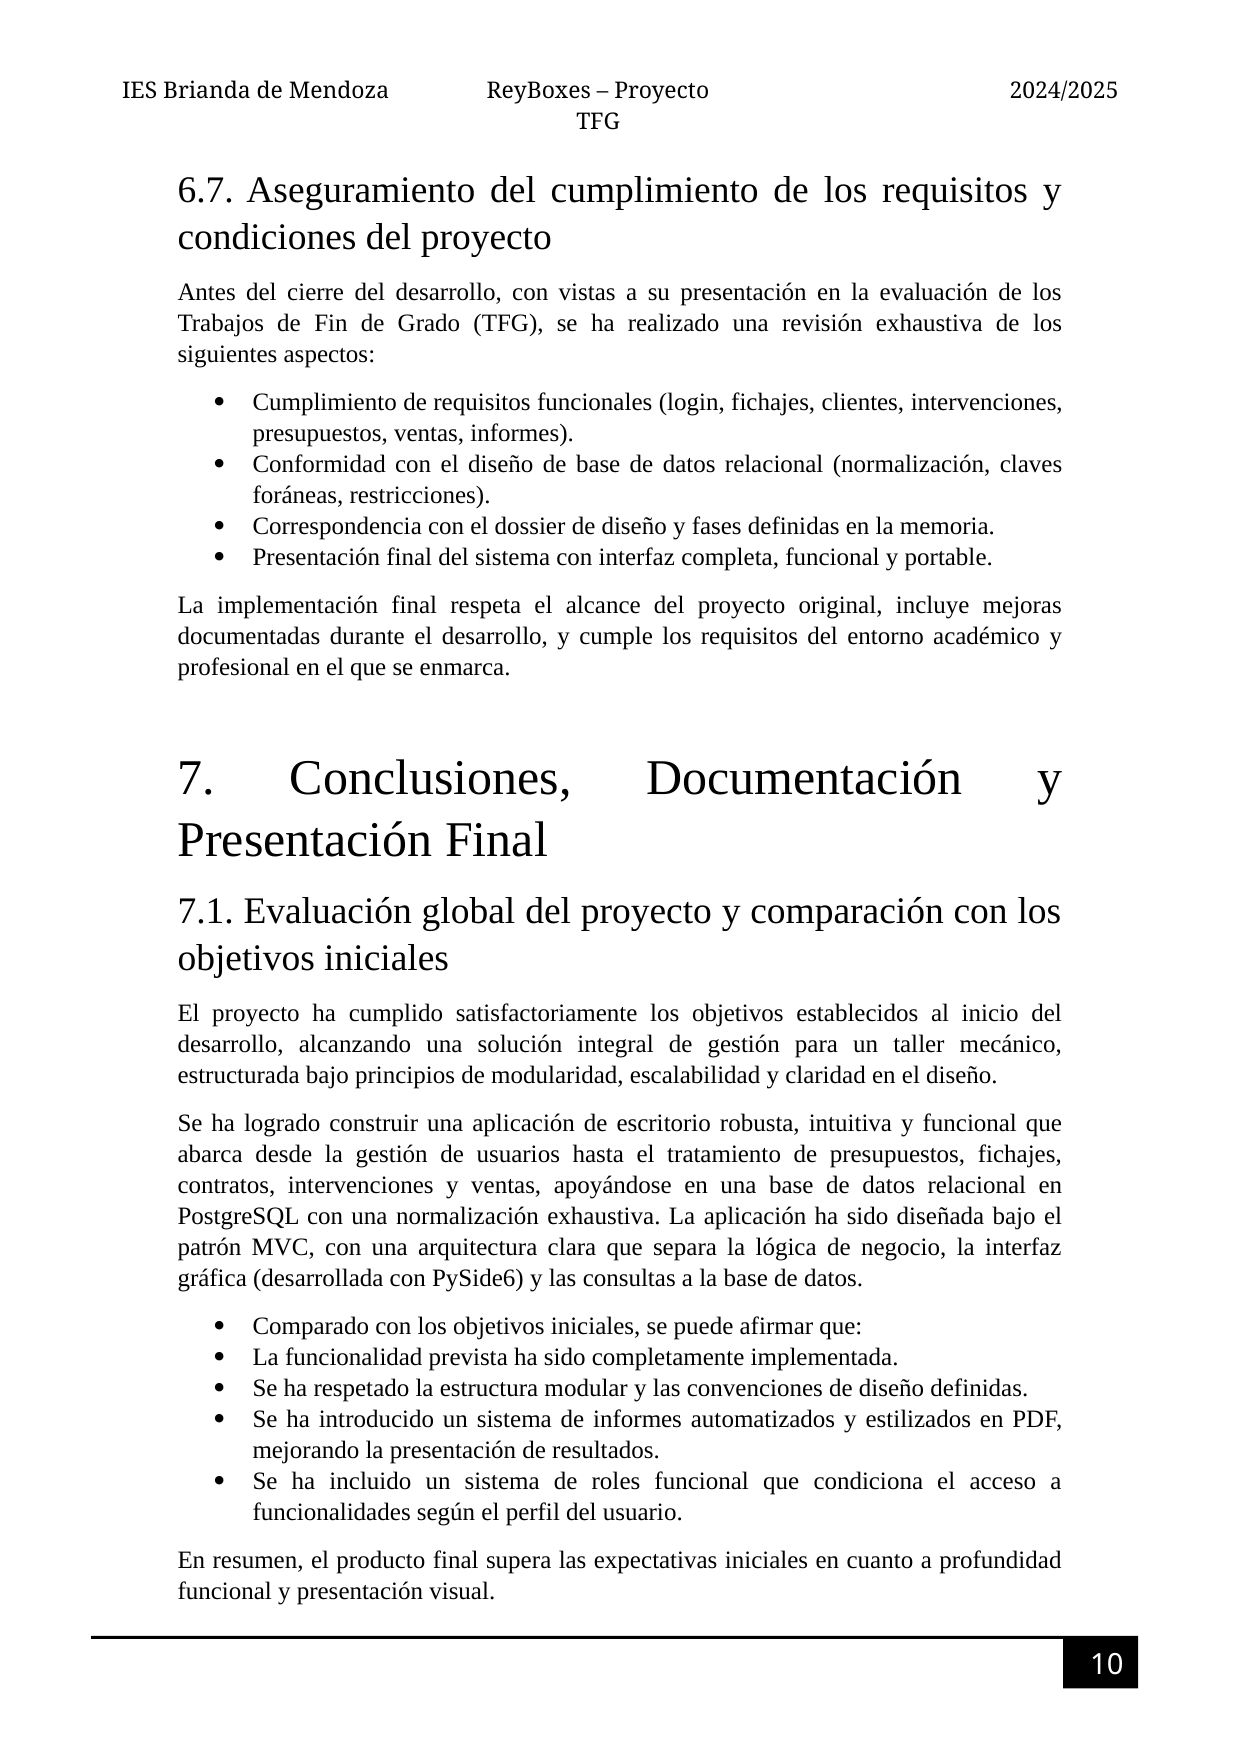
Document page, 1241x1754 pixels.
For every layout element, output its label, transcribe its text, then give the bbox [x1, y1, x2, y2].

list Conformidad con el diseño de base de datos relacional (normalización, claves foráneas, restricciones). [215, 449, 1063, 509]
text 6.7. Aseguramiento del cumplimiento de los requisitos y condiciones del proyecto [177, 167, 1063, 257]
text Se ha logrado construir una aplicación de escritorio robusta, intuitiva y funcional que abarca desde la gestión de usuarios hasta el tratamiento de presupuestos, fichajes, contratos, intervenciones y ventas, apoyándose en una base de datos relacional en PostgreSQL con una normalización exhaustiva. La aplicación ha sido diseñada bajo el patrón MVC, con una arquitectura clara que separa la lógica de negocio, la interfaz gráfica (desarrollada con PySide6) y las consultas a la base de datos. [177, 1108, 1063, 1292]
list Correspondencia con el dossier de diseño y fases definidas en la memoria. [215, 511, 1063, 540]
text 7. Conclusiones, Documentación y Presentación Final [177, 747, 1063, 867]
text El proyecto ha cumplido satisfactoriamente los objetivos establecidos al inicio del desarrollo, alcanzando una solución integral de gestión para un taller mecánico, estructurada bajo principios de modularidad, escalabilidad y claridad en el diseño. [177, 998, 1063, 1089]
list Se ha incluido un sistema de roles funcional que condiciona el acceso a funcionalidades según el perfil del usuario. [215, 1466, 1063, 1526]
text En resumen, el producto final supera las expectativas iniciales en cuanto a profundidad funcional y presentación visual. [177, 1545, 1063, 1604]
list Comparado con los objetivos iniciales, se puede afirmar que: [215, 1311, 1063, 1339]
list Se ha introducido un sistema de informes automatizados y estilizados en PDF, mejorando la presentación de resultados. [215, 1404, 1063, 1464]
list La funcionalidad prevista ha sido completamente implementada. [215, 1342, 1063, 1371]
list Cumplimiento de requisitos funcionales (login, fichajes, clientes, intervenciones, presupuestos, ventas, informes). [215, 387, 1063, 447]
list Presentación final del sistema con interfaz completa, funcional y portable. [215, 542, 1063, 571]
text Antes del cierre del desarrollo, con vistas a su presentación en la evaluación de los Trabajos de Fin de Grado (TFG), se ha realizado una revisión exhaustiva de los siguientes aspectos: [177, 277, 1063, 368]
text La implementación final respeta el alcance del proyecto original, incluye mejoras documentadas durante el desarrollo, y cumple los requisitos del entorno académico y profesional en el que se enmarca. [177, 590, 1063, 681]
list Se ha respetado la estructura modular y las convenciones de diseño definidas. [215, 1373, 1063, 1402]
text 7.1. Evaluación global del proyecto y comparación con los objetivos iniciales [177, 888, 1063, 978]
